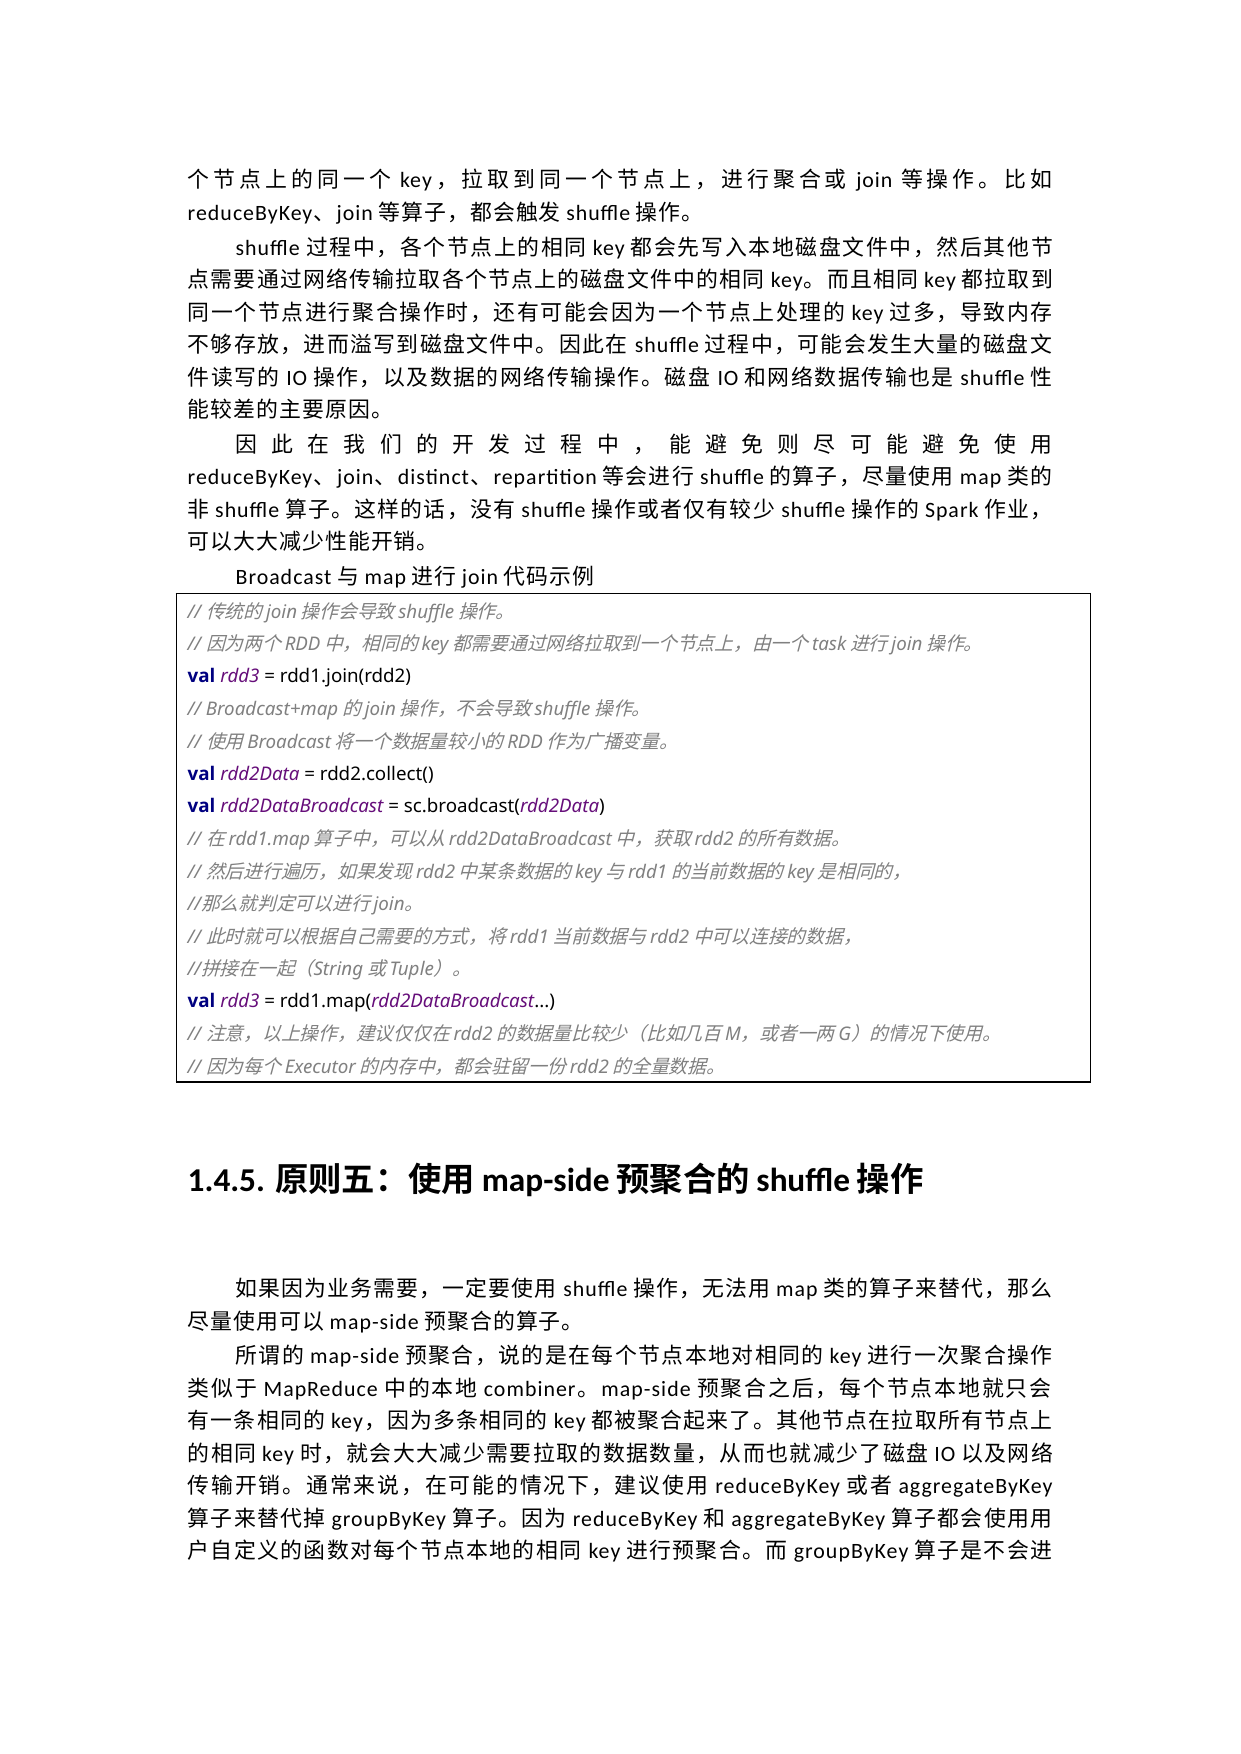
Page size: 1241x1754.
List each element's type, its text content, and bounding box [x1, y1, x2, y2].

text Broadcast与map进行join代码示例 [187, 558, 1053, 591]
text shuffle过程中，各个节点上的相同key都会先写入本地磁盘文件中，然后其他节点需要通过网络传输拉取各个节点上的磁盘文件中的相同key。而且相同key都拉取到同一个节点进行聚合操作时，还有可能会因为一个节点上处理的key过多，导致内存不够存放，进而溢写到磁盘文件中。因此在shuffle过程中，可能会发生大量的磁盘文件读写的IO操作，以及数据的网络传输操作。磁盘IO和网络数据传输也是shuffle性能较差的主要原因。 [187, 229, 1053, 424]
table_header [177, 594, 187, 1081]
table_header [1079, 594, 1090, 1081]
text 因此在我们的开发过程中，能避免则尽可能避免使用reduceByKey、join、distinct、repartition等会进行shuffle的算子，尽量使用map类的非shuffle算子。这样的话，没有shuffle操作或者仅有较少shuffle操作的Spark作业，可以大大减少性能开销。 [187, 426, 1053, 556]
text 如果因为业务需要，一定要使用shuffle操作，无法用map类的算子来替代，那么尽量使用可以map-side预聚合的算子。 [187, 1271, 1053, 1336]
subtitle 原则五：使用map-side预聚合的shuffle操作 [187, 1144, 1053, 1209]
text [187, 162, 1053, 227]
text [187, 1338, 1053, 1565]
